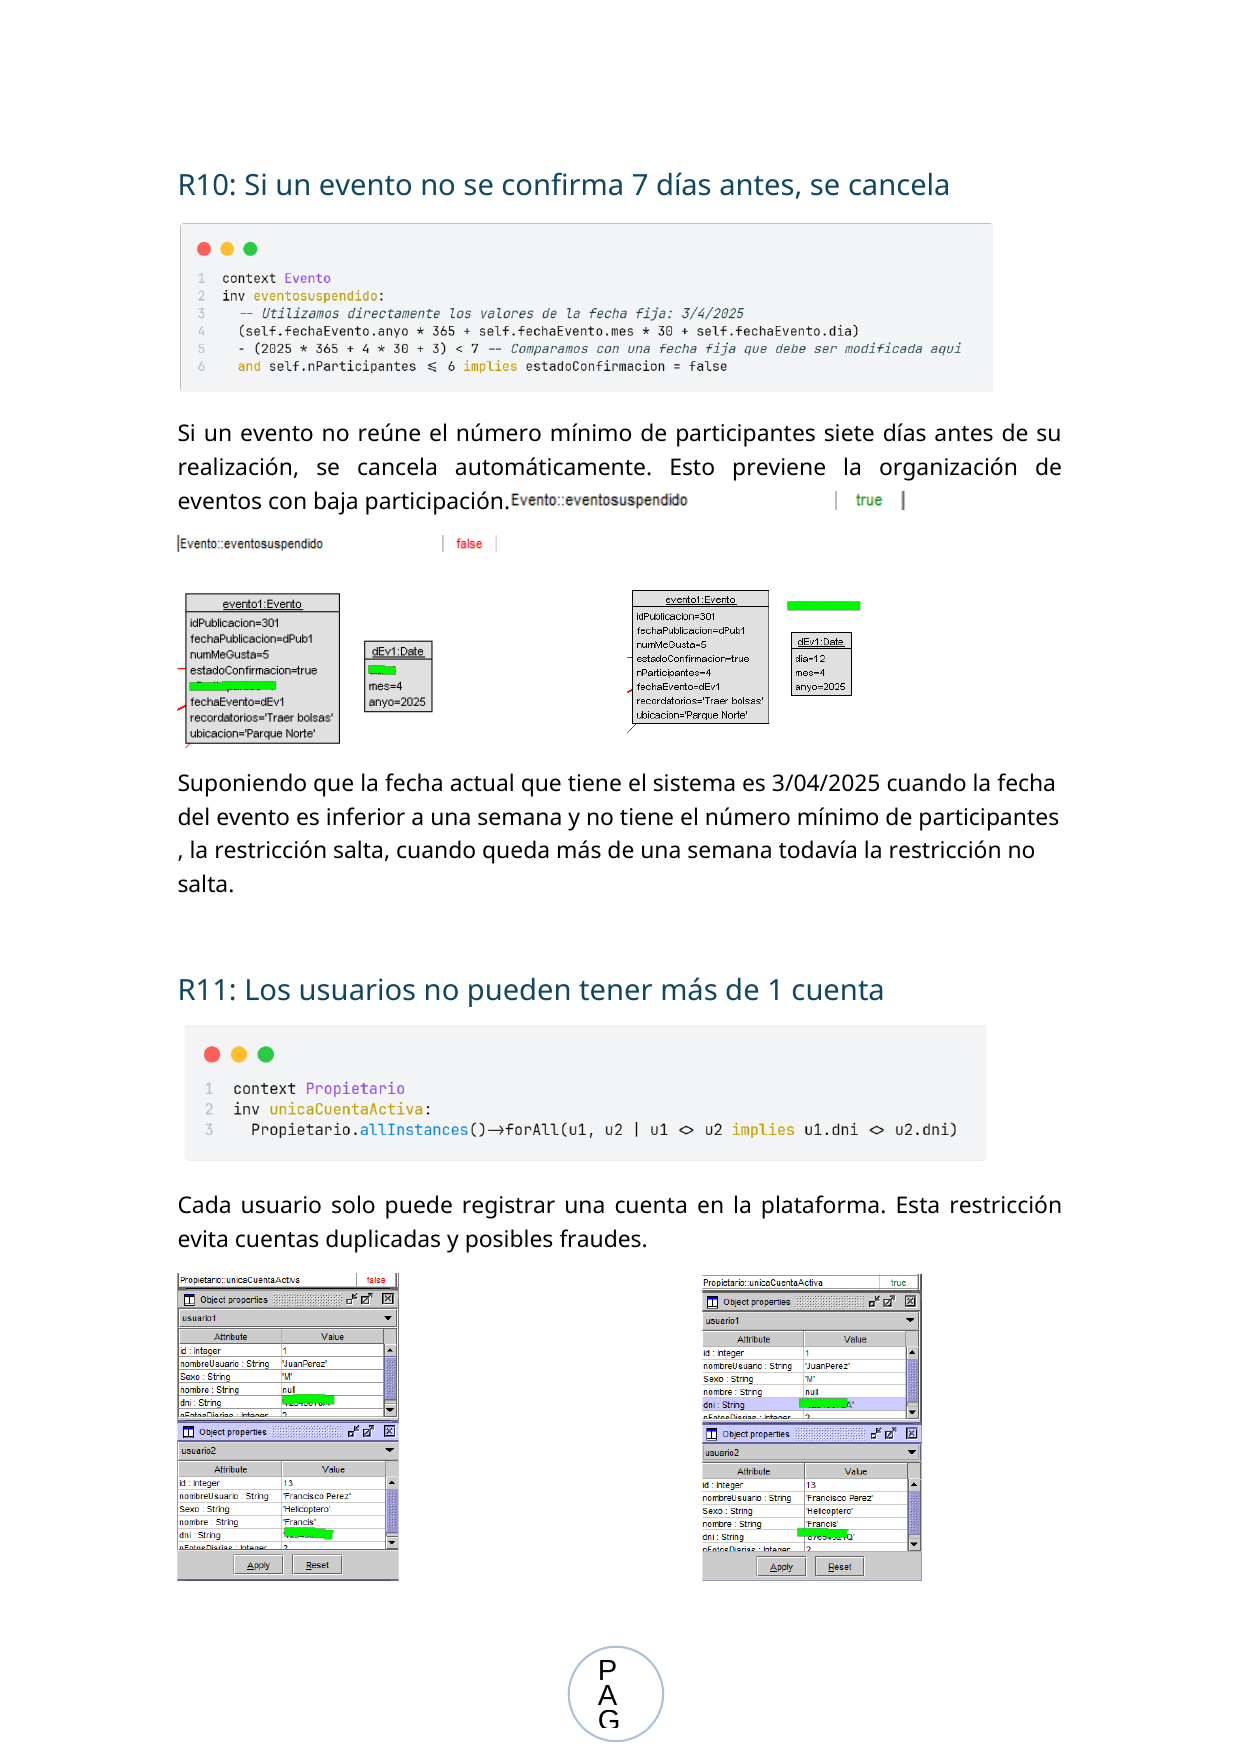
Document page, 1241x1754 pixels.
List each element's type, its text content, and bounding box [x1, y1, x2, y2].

text Suponiendo que la fecha actual que tiene el sistema es 3/04/2025 cuando la fecha del evento es inferior a una semana y no tiene el número mínimo de participantes , la restricción salta, cuando queda más de una semana todavía la restricción no salta. [177, 767, 1063, 899]
picture [177, 586, 442, 748]
subtitle R11: Los usuarios no pueden tener más de 1 cuenta [177, 969, 1063, 1008]
picture [177, 535, 497, 552]
picture [510, 491, 906, 510]
picture [702, 1274, 922, 1581]
picture [177, 1273, 399, 1581]
subtitle R10: Si un evento no se confirma 7 días antes, se cancela [177, 164, 1063, 204]
text Si un evento no reúne el número mínimo de participantes siete días antes de su realización, se cancela automáticamente. Esto previene la organización de eventos con baja participación. [177, 417, 1063, 516]
picture [627, 585, 867, 748]
picture [177, 215, 1001, 399]
picture [177, 1020, 992, 1170]
text Cada usuario solo puede registrar una cuenta en la plataforma. Esta restricción evita cuentas duplicadas y posibles fraudes. [177, 1189, 1063, 1254]
